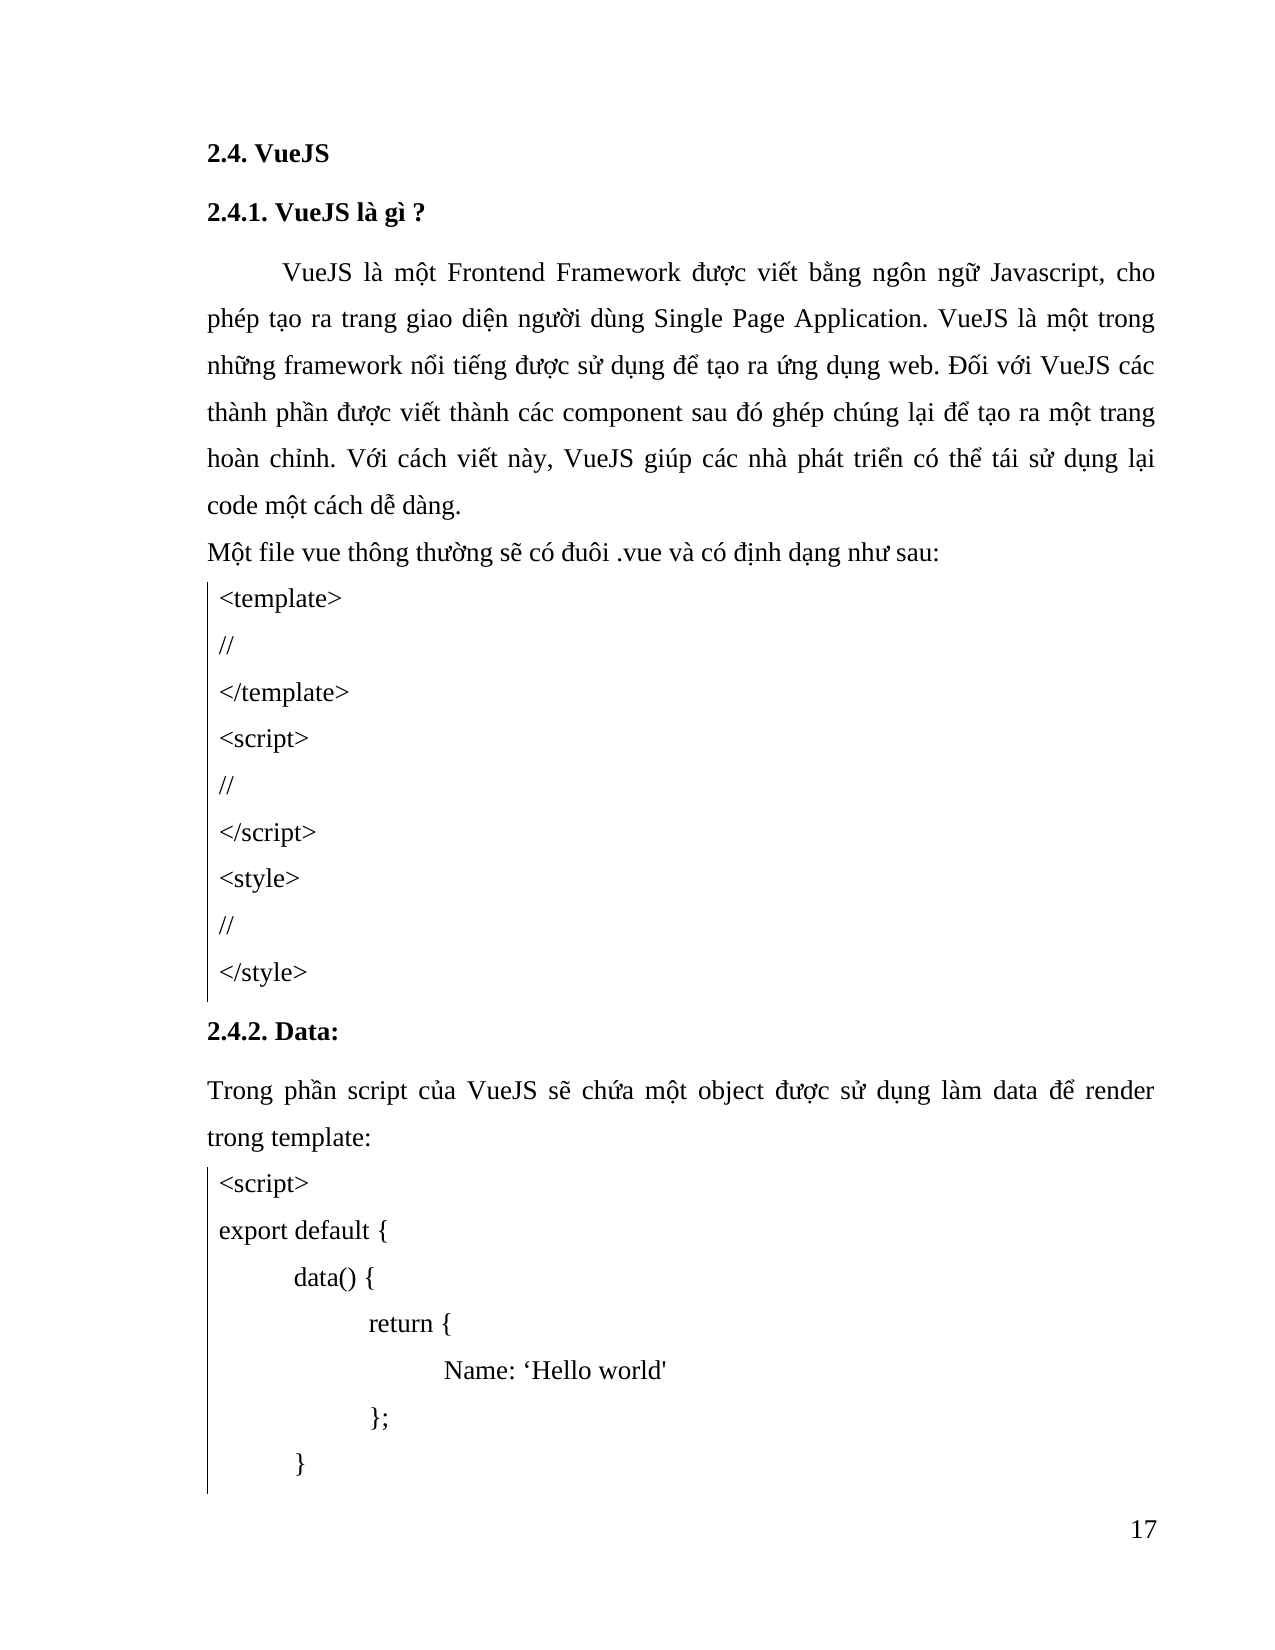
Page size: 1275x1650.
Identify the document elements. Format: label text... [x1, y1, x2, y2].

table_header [208, 1167, 1157, 1494]
text Trong phần script của VueJS sẽ chứa một object được sử dụng làm data để render trong template: [207, 1074, 1157, 1152]
subtitle VueJS [207, 137, 1157, 168]
subtitle Data: [207, 1015, 1157, 1046]
table_header <template> // </template> <script> // </script> <style> // </style> [208, 582, 1157, 1002]
text Một file vue thông thường sẽ có đuôi .vue và có định dạng như sau: [207, 536, 1157, 567]
text VueJS là một Frontend Framework được viết bằng ngôn ngữ Javascript, cho phép tạo ra trang giao diện người dùng Single Page Application. VueJS là một trong những framework nổi tiếng được sử dụng để tạo ra ứng dụng web. Đối với VueJS các thành phần được viết thành các component sau đó ghép chúng lại để tạo ra một trang hoàn chỉnh. Với cách viết này, VueJS giúp các nhà phát triển có thể tái sử dụng lại code một cách dễ dàng. [207, 256, 1157, 520]
subtitle VueJS là gì ? [207, 196, 1157, 228]
